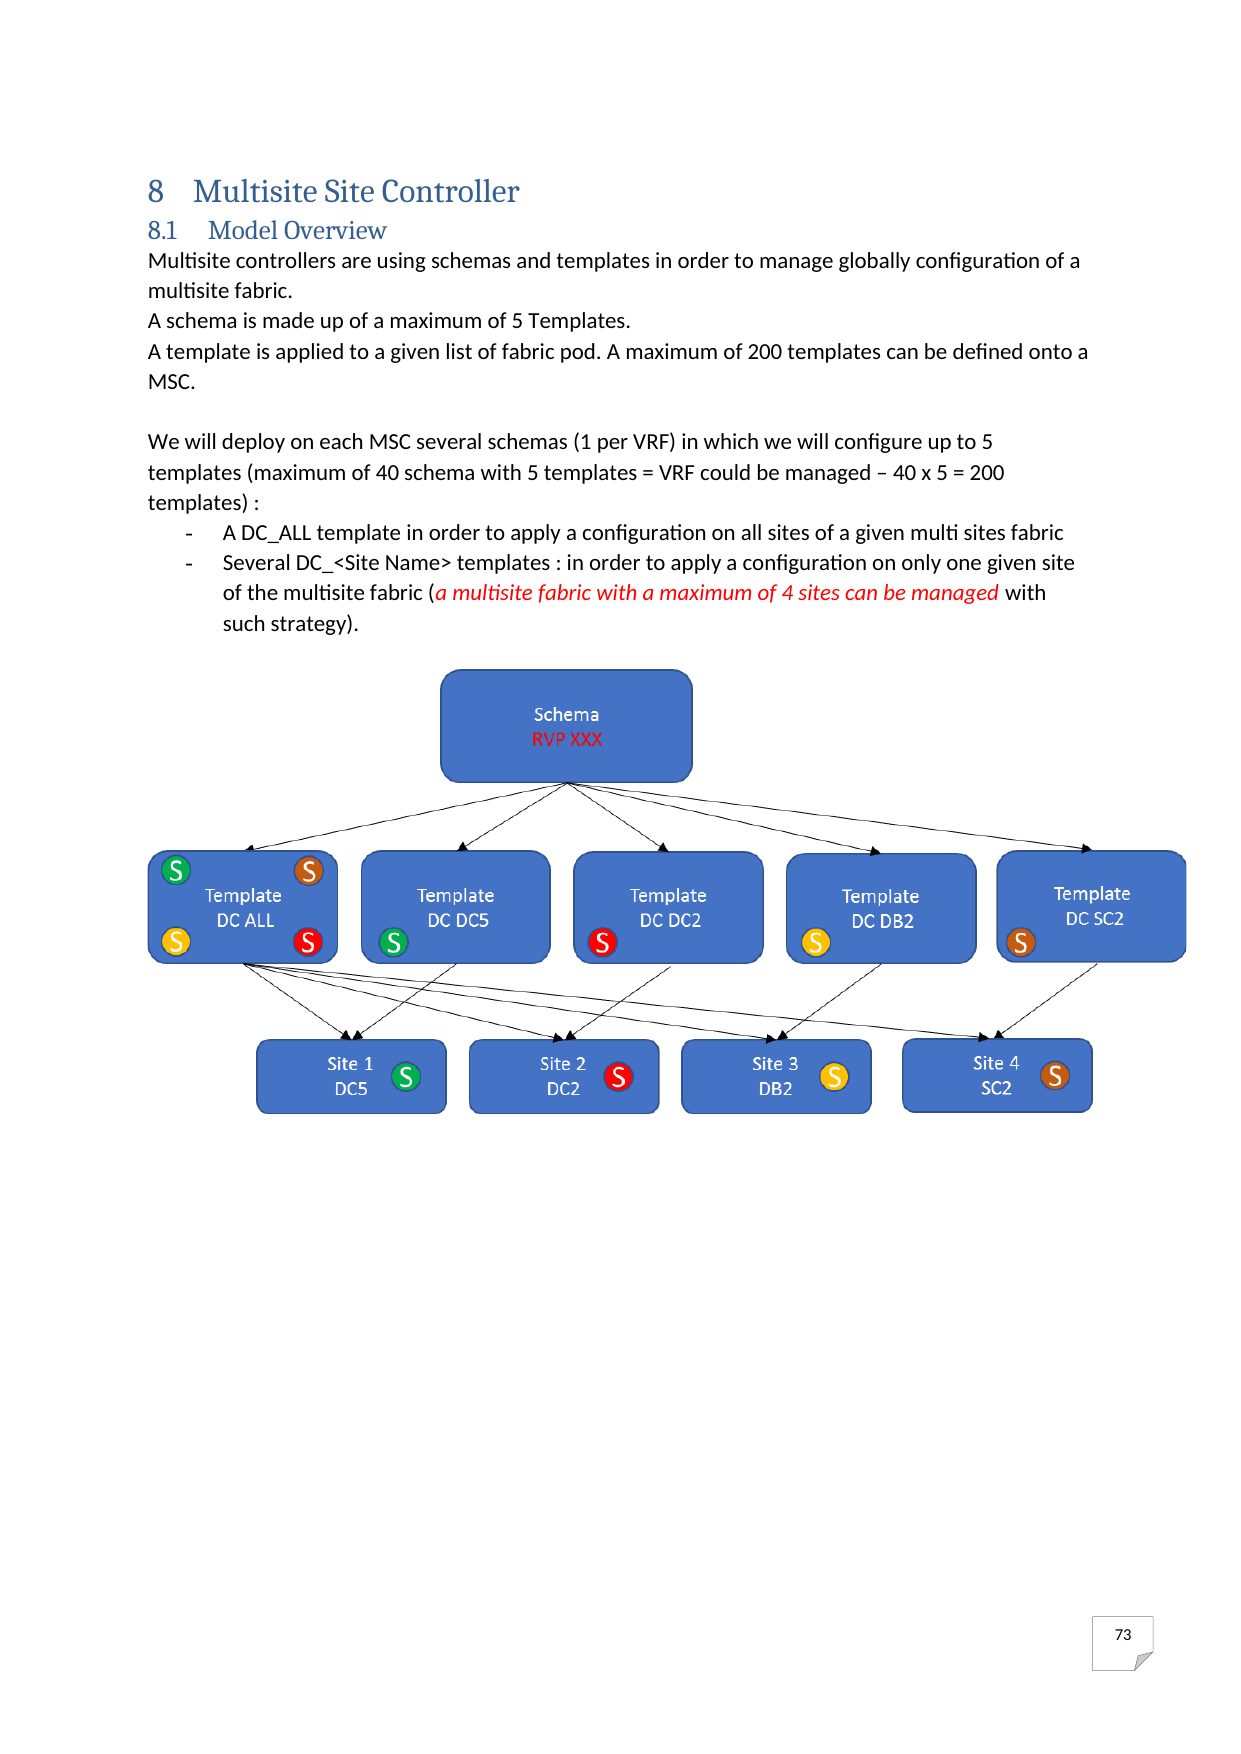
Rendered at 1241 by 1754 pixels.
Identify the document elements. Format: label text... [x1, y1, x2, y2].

subtitle Multisite Site Controller [148, 173, 1093, 211]
text A template is applied to a given list of fabric pod. A maximum of 200 templates can be defined onto a MSC. [148, 337, 1093, 395]
text A schema is made up of a maximum of 5 Templates. [148, 307, 1093, 335]
text We will deploy on each MSC several schemas (1 per VRF) in which we will configure up to 5 templates (maximum of 40 schema with 5 templates = VRF could be managed – 40 x 5 = 200 templates) : [148, 427, 1093, 516]
subtitle Model Overview [148, 215, 1093, 246]
text Multisite controllers are using schemas and templates in order to manage globally configuration of a multisite fabric. [148, 246, 1093, 304]
list A DC_ALL template in order to apply a configuration on all sites of a given multi sites fabric [185, 518, 1093, 546]
list Several DC_<Site Name> templates : in order to apply a configuration on only one given site of the multisite fabric (a multisite fabric with a maximum of 4 sites can be managed with such strategy). [185, 548, 1093, 637]
picture [147, 669, 1187, 1114]
